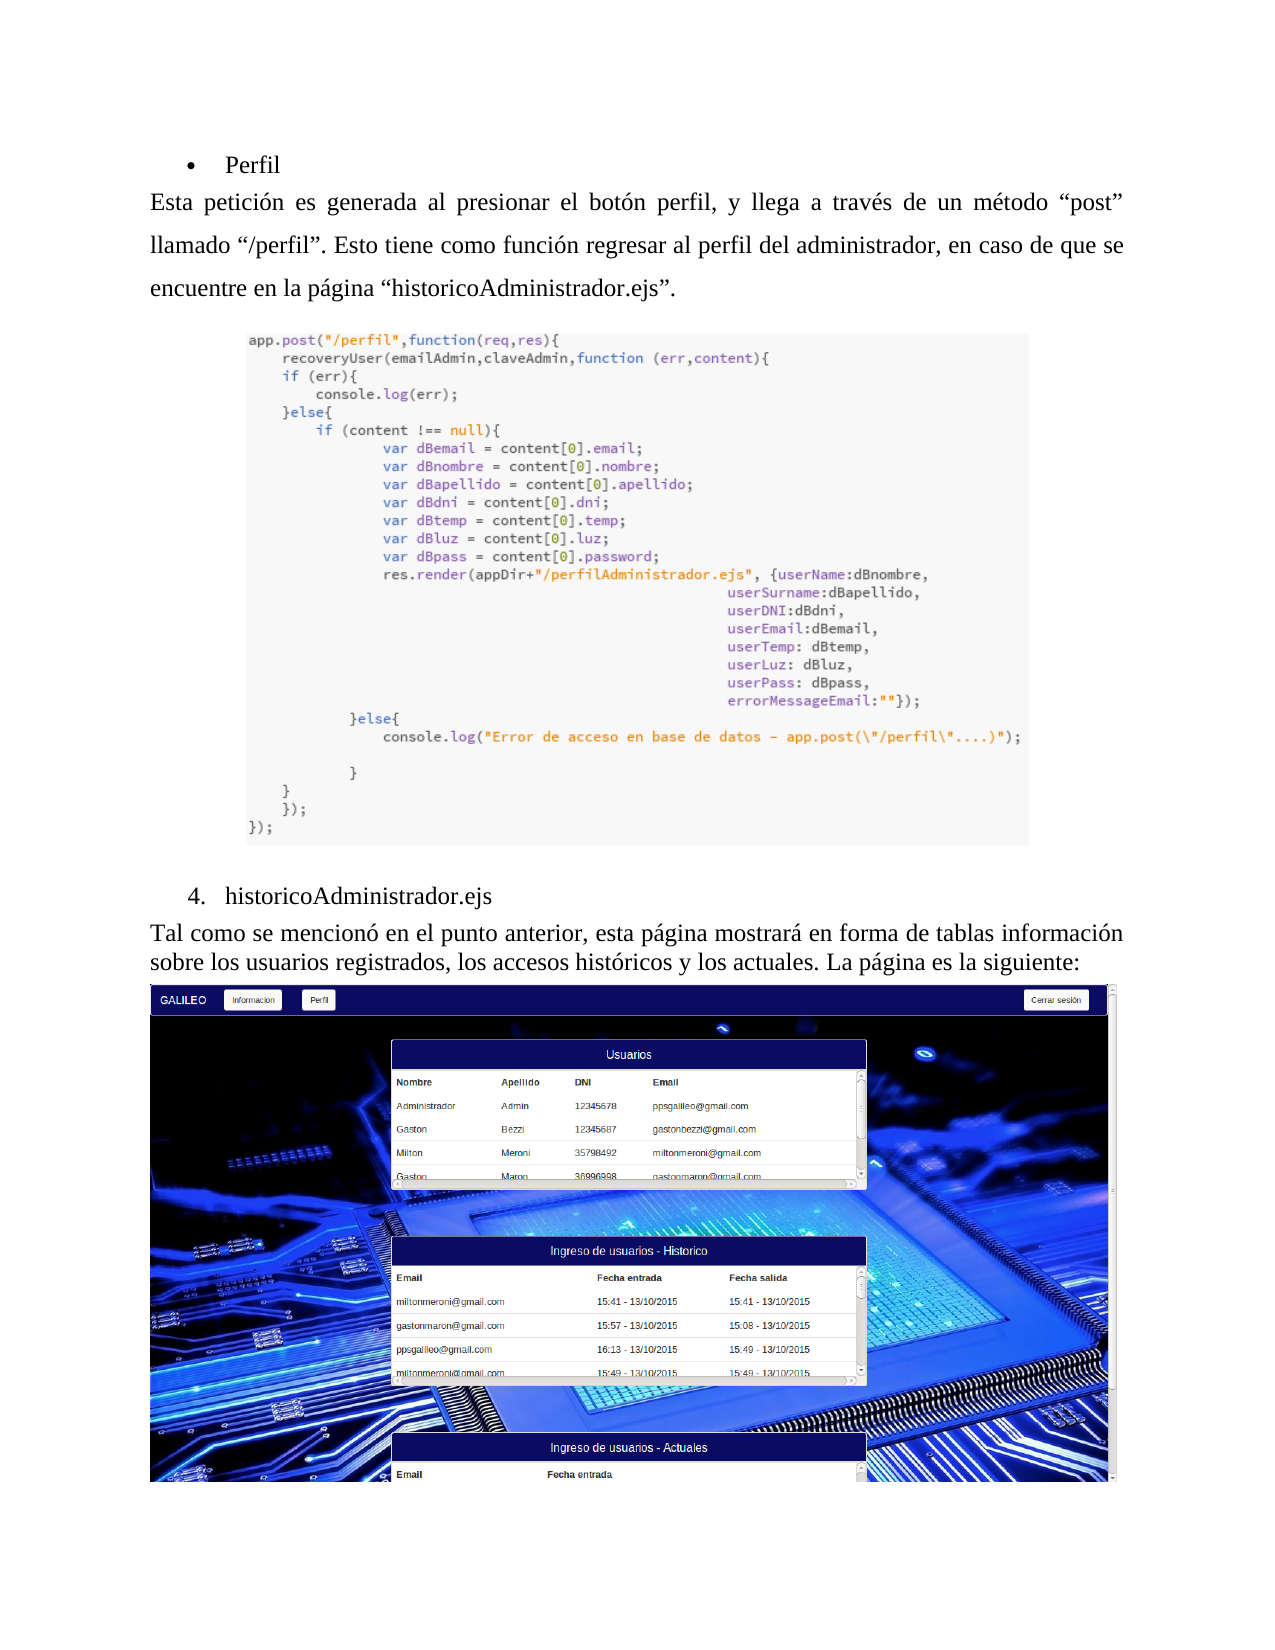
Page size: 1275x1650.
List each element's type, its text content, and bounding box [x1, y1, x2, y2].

picture [246, 333, 1029, 845]
picture [150, 984, 1117, 1484]
list historicoAdministrador.ejs [187, 881, 1125, 910]
text Esta petición es generada al presionar el botón perfil, y llega a través de un método “post” llamado “/perfil”. Esto tiene como función regresar al perfil del administrador, en caso de que se encuentre en la página “historicoAdministrador.ejs”. [150, 187, 1125, 302]
text Tal como se mencionó en el punto anterior, esta página mostrará en forma de tablas información sobre los usuarios registrados, los accesos históricos y los actuales. La página es la siguiente: [150, 918, 1125, 976]
list Perfil [187, 150, 1125, 179]
